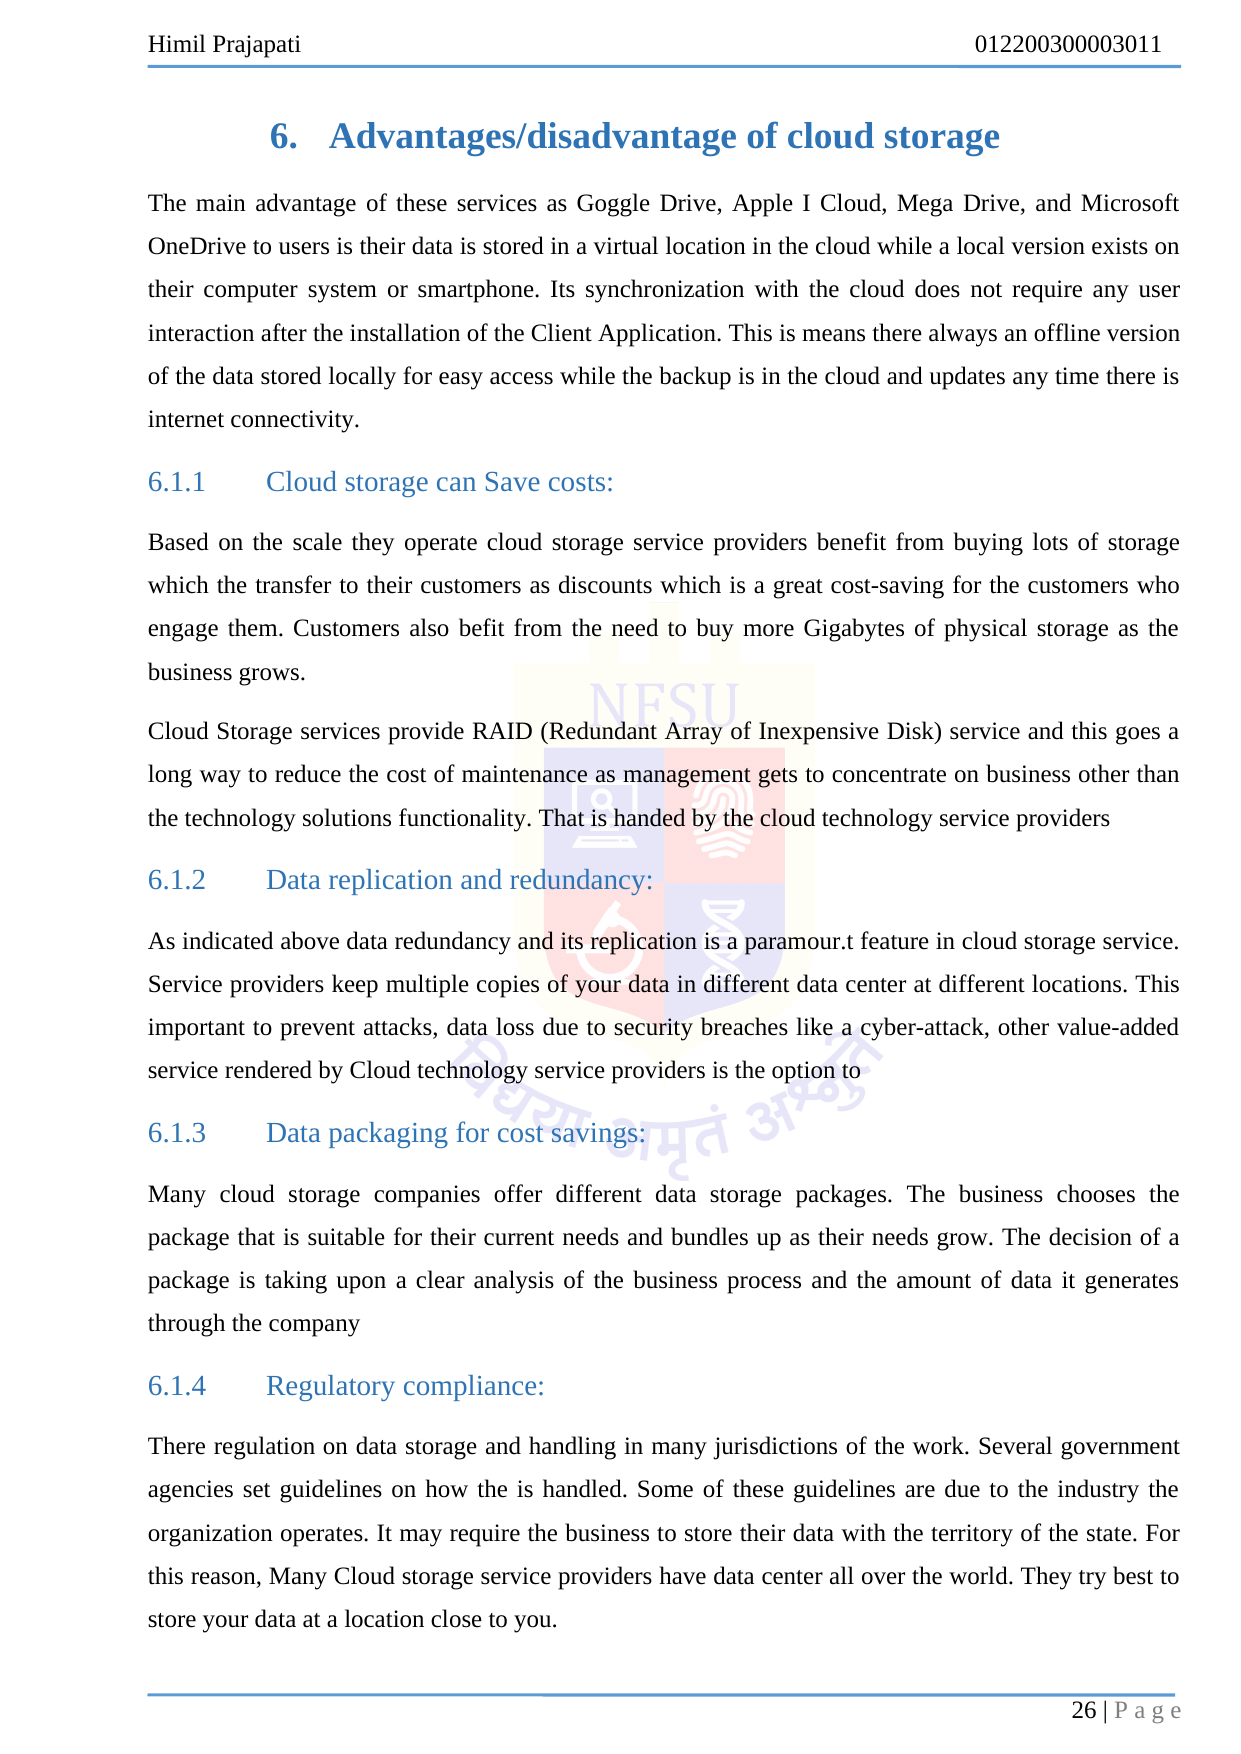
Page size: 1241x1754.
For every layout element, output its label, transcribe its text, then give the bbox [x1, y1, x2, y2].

text The main advantage of these services as Goggle Drive, Apple I Cloud, Mega Drive, and Microsoft OneDrive to users is their data is stored in a virtual location in the cloud while a local version exists on their computer system or smartphone. Its synchronization with the cloud does not require any user interaction after the installation of the Client Application. This is means there always an offline version of the data stored locally for easy access while the backup is in the cloud and updates any time there is internet connectivity. [148, 188, 1181, 433]
text As indicated above data redundancy and its replication is a paramour.t feature in cloud storage service. Service providers keep multiple copies of your data in different data center at different locations. This important to prevent attacks, data loss due to security breaches like a cyber-attack, other value-added service rendered by Cloud technology service providers is the option to [148, 926, 1181, 1084]
text Cloud storage can Save costs: [148, 464, 1181, 497]
text Data packaging for cost savings: [148, 1115, 1181, 1149]
title Advantages/disadvantage of cloud storage [89, 114, 1181, 157]
text Based on the scale they operate cloud storage service providers benefit from buying lots of storage which the transfer to their customers as discounts which is a great cost-saving for the customers who engage them. Customers also befit from the need to buy more Gigabytes of physical storage as the business grows. [148, 527, 1181, 685]
text There regulation on data storage and handling in many jurisdictions of the work. Several government agencies set guidelines on how the is handled. Some of these guidelines are due to the industry the organization operates. It may require the business to store their data with the territory of the state. For this reason, Many Cloud storage service providers have data center all over the world. They try best to store your data at a location close to you. [148, 1431, 1181, 1633]
text Cloud Storage services provide RAID (Redundant Array of Inexpensive Disk) service and this goes a long way to reduce the cost of maintenance as management gets to concentrate on business other than the technology solutions functionality. That is handed by the cloud technology service providers [148, 716, 1181, 831]
text Data replication and redundancy: [148, 862, 1181, 896]
text Many cloud storage companies offer different data storage packages. The business chooses the package that is suitable for their current needs and bundles up as their needs grow. The decision of a package is taking upon a clear analysis of the business process and the amount of data it generates through the company [148, 1179, 1181, 1337]
text Regulatory compliance: [148, 1368, 1181, 1401]
